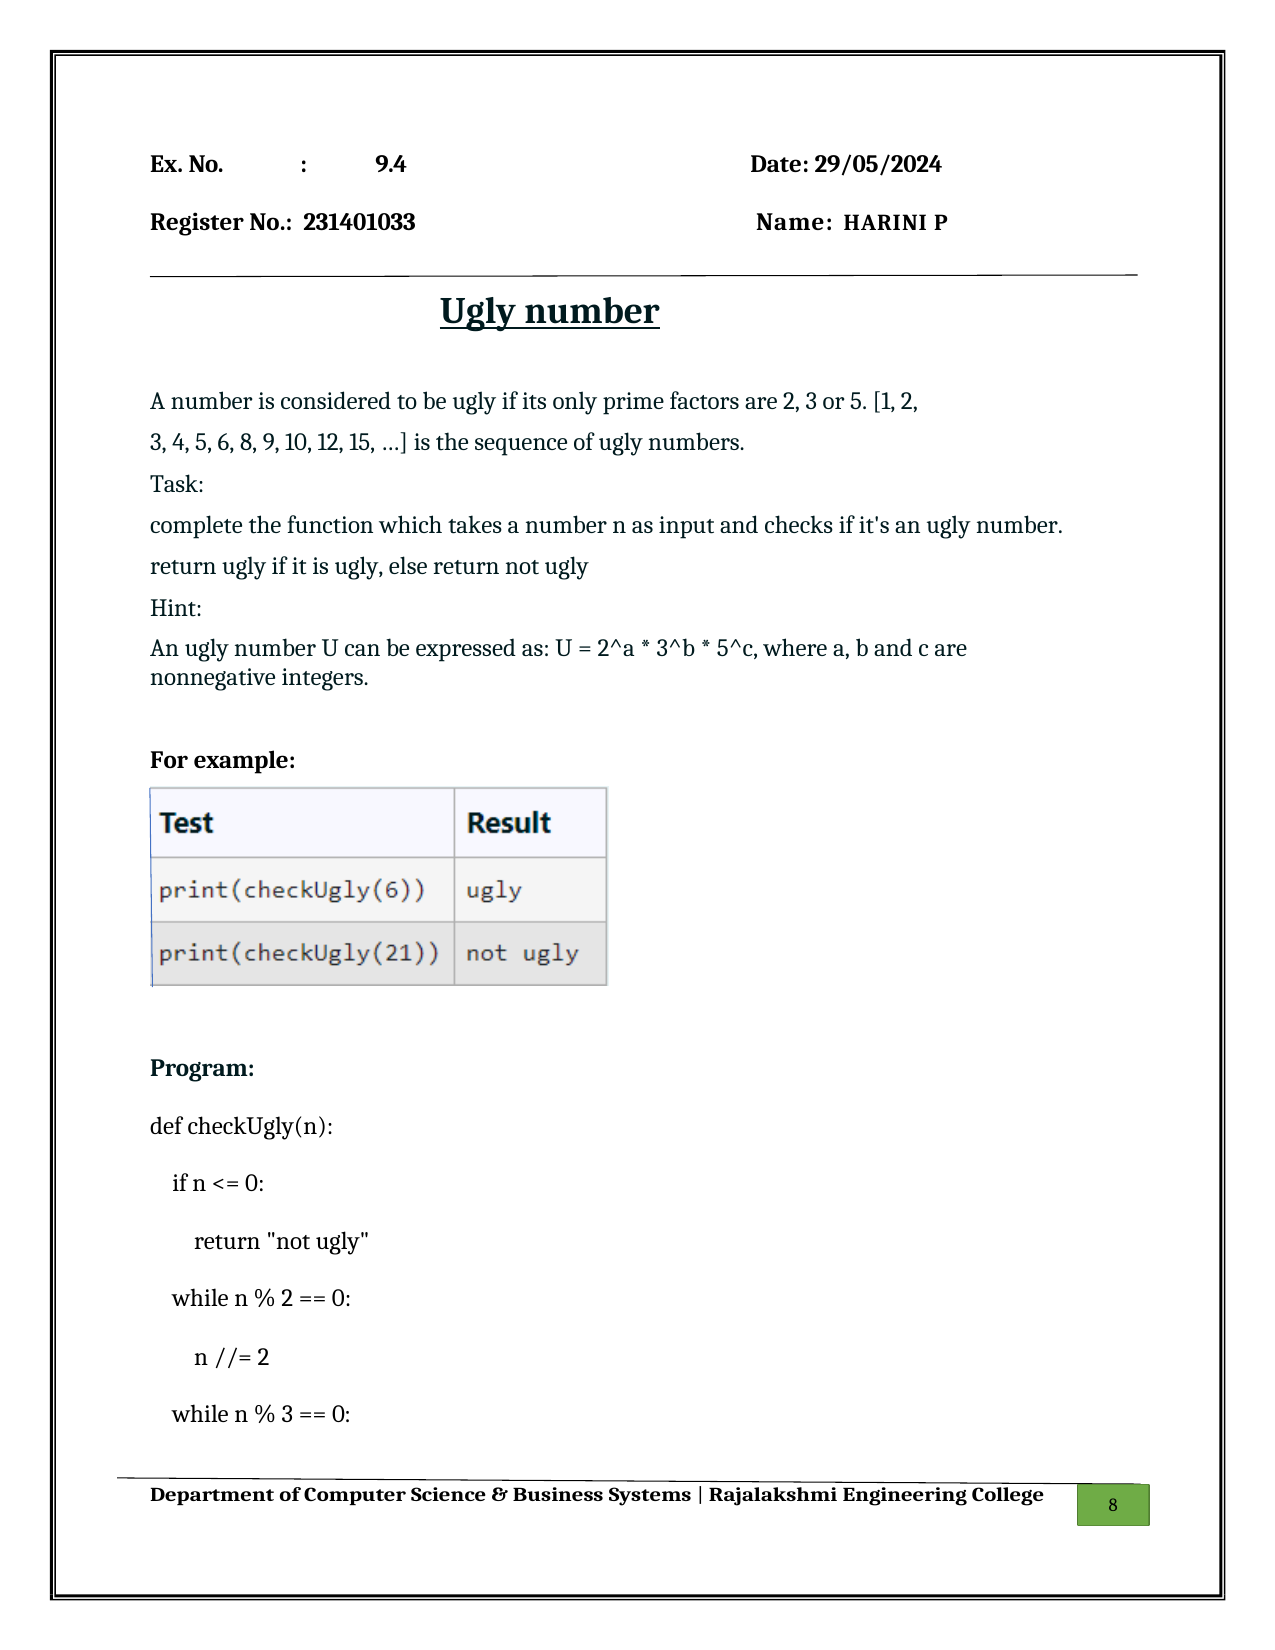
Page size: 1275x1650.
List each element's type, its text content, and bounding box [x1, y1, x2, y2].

text Task: [150, 469, 1202, 498]
text A number is considered to be ugly if its only prime factors are 2, 3 or 5. [1, 2, 3, 4, 5, 6, 8, 9, 10, 12, 15, …] is the sequence of ugly numbers. [150, 387, 924, 457]
text Hint: [150, 593, 1202, 622]
text An ugly number U can be expressed as: U = 2^a * 3^b * 5^c, where a, b and c are nonnegative integers. [150, 634, 1098, 692]
text while n % 3 == 0: [172, 1399, 1202, 1428]
text def checkUgly(n): if n <= 0: [150, 1112, 338, 1198]
text return "not ugly" while n % 2 == 0: [172, 1227, 380, 1313]
subtitle Ex. No. : 9.4 Date: 29/05/2024 [150, 150, 1202, 179]
text n //= 2 [194, 1342, 1202, 1371]
text Register No.: 231401033 Name: HARINI P [150, 208, 1202, 237]
text Program: [150, 1054, 1202, 1083]
subtitle For example: [150, 746, 1202, 775]
picture [150, 786, 609, 986]
text Ugly number [439, 290, 1202, 333]
text complete the function which takes a number n as input and checks if it's an ugly number. return ugly if it is ugly, else return not ugly [150, 511, 1098, 581]
